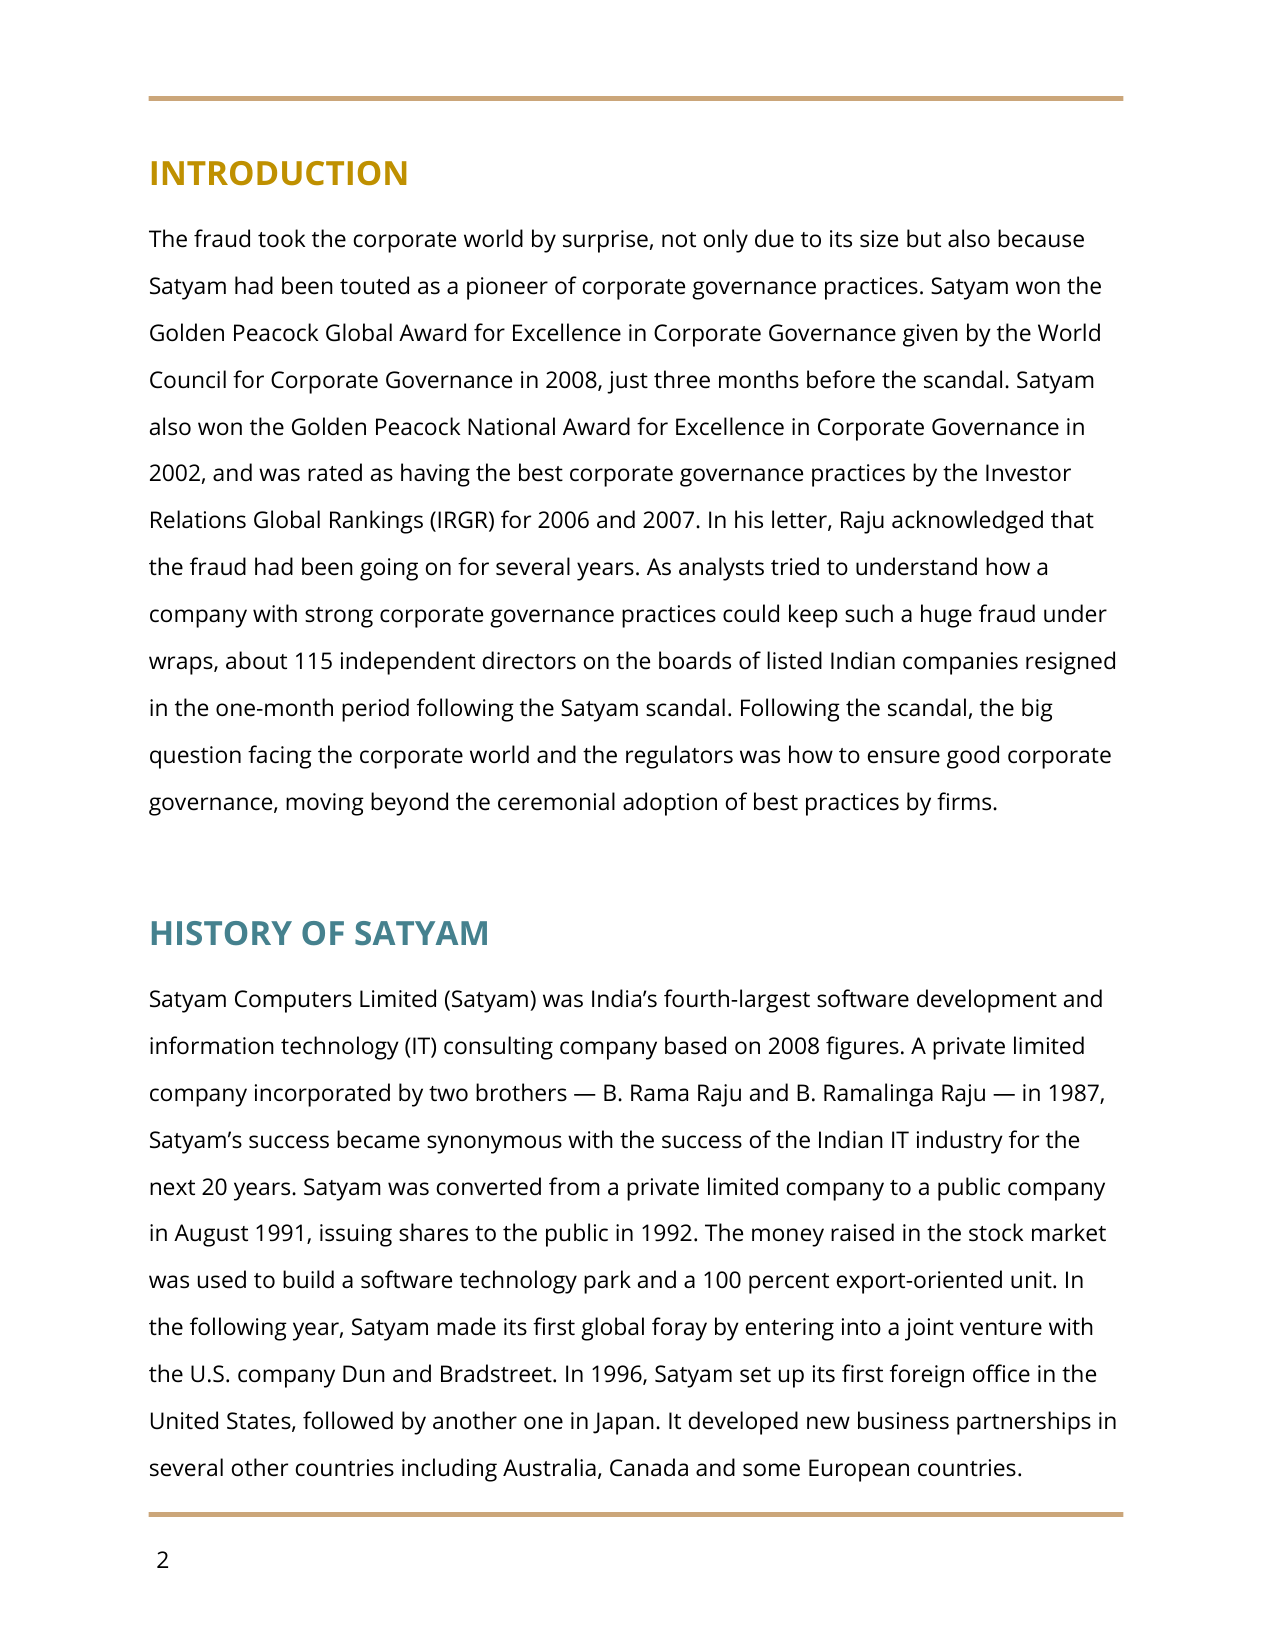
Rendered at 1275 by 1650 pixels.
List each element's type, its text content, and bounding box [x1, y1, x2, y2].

subtitle HISTORY OF SATYAM [148, 910, 1125, 955]
picture [148, 1512, 1124, 1517]
text The fraud took the corporate world by surprise, not only due to its size but also because Satyam had been touted as a pioneer of corporate governance practices. Satyam won the Golden Peacock Global Award for Excellence in Corporate Governance given by the World Council for Corporate Governance in 2008, just three months before the scandal. Satyam also won the Golden Peacock National Award for Excellence in Corporate Governance in 2002, and was rated as having the best corporate governance practices by the Investor Relations Global Rankings (IRGR) for 2006 and 2007. In his letter, Raju acknowledged that the fraud had been going on for several years. As analysts tried to understand how a company with strong corporate governance practices could keep such a huge fraud under wraps, about 115 independent directors on the boards of listed Indian companies resigned in the one-month period following the Satyam scandal. Following the scandal, the big question facing the corporate world and the regulators was how to ensure good corporate governance, moving beyond the ceremonial adoption of best practices by firms. [148, 223, 1125, 817]
subtitle INTRODUCTION [148, 150, 1125, 195]
picture [148, 96, 1124, 101]
